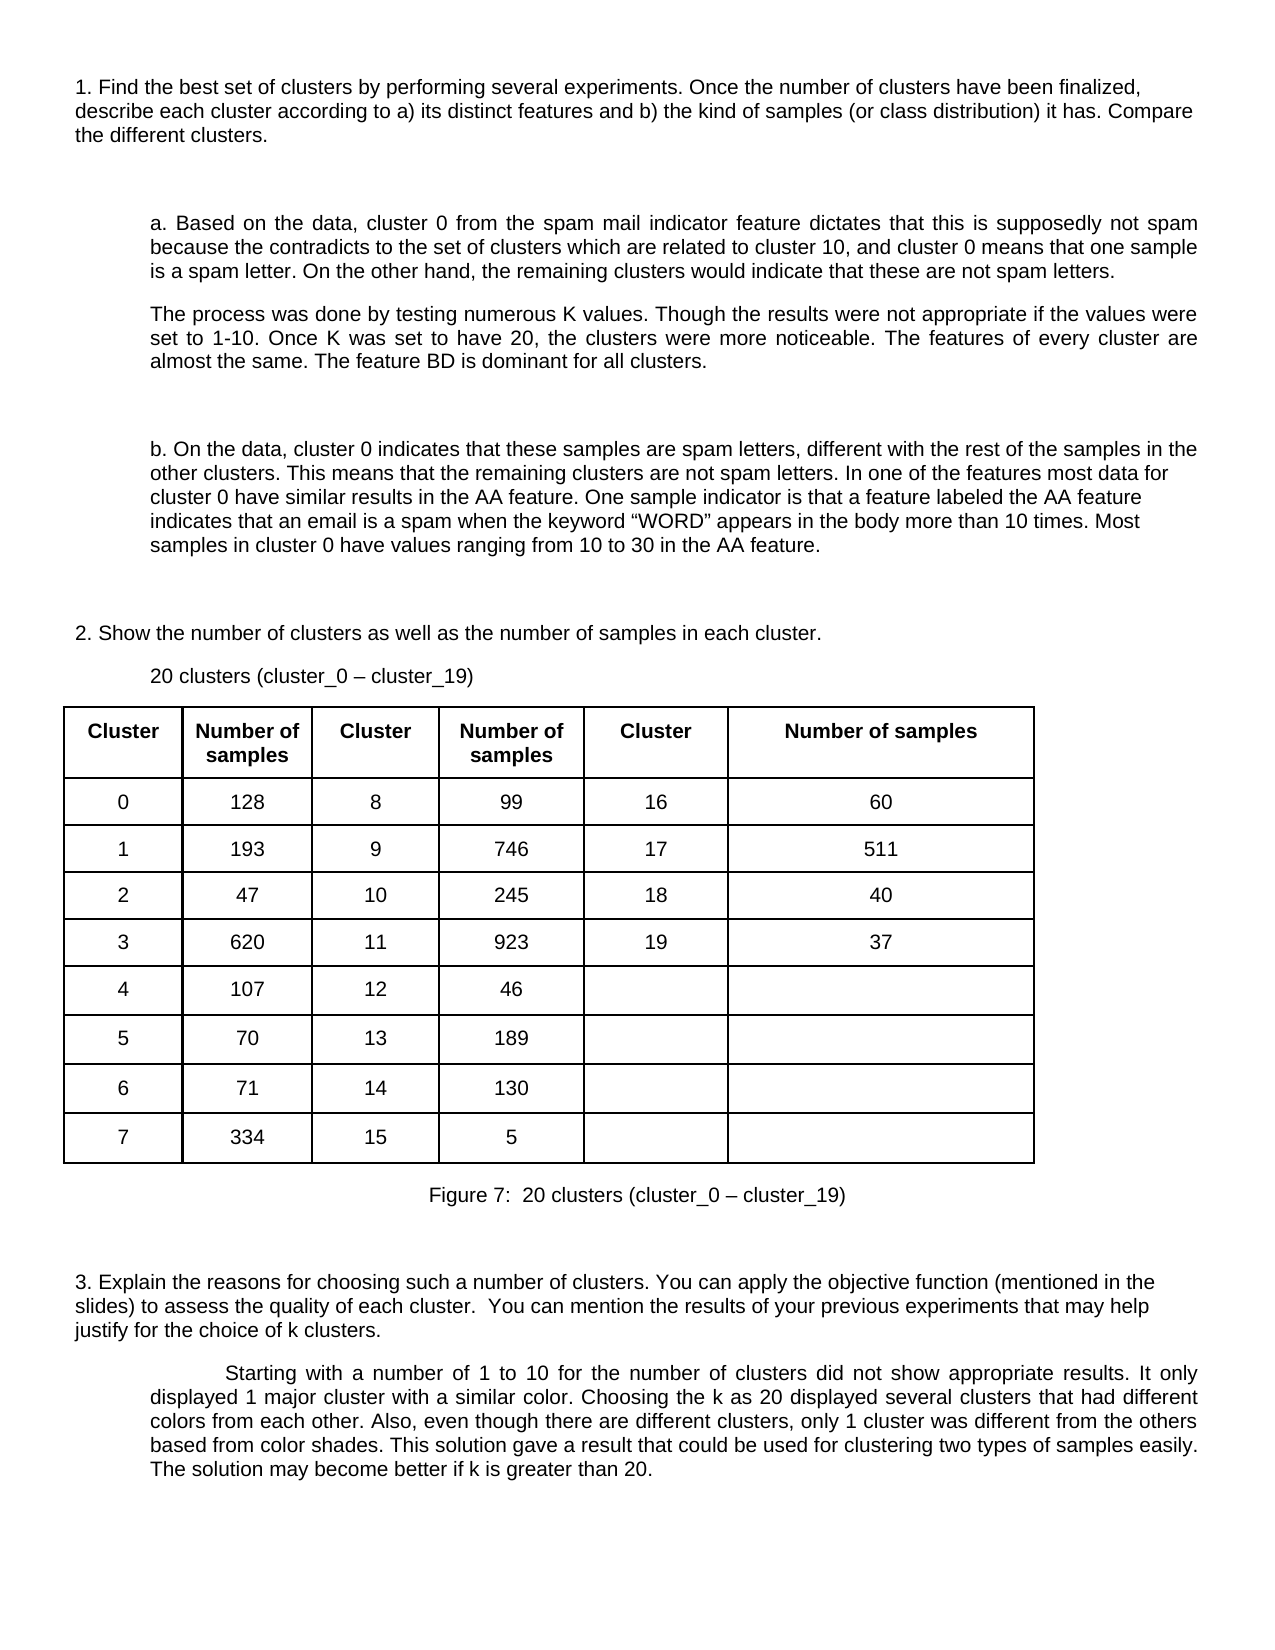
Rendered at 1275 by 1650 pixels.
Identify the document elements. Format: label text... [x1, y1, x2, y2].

table_cell 2 [65, 873, 181, 918]
table_header Number of samples [440, 708, 583, 777]
table_cell 14 [313, 1065, 438, 1112]
text 3. Explain the reasons for choosing such a number of clusters. You can apply the objective function (mentioned in the slides) to assess the quality of each cluster. You can mention the results of your previous experiments that may help justify for the choice of k clusters. [75, 1270, 1200, 1342]
table_cell 9 [313, 826, 438, 871]
table_cell 5 [65, 1016, 181, 1063]
table_cell 3 [65, 920, 181, 964]
table_cell 8 [313, 779, 438, 824]
table_cell 11 [313, 920, 438, 964]
text 2. Show the number of clusters as well as the number of samples in each cluster. [75, 621, 1200, 645]
table_cell [729, 1065, 1033, 1112]
table_cell 71 [184, 1065, 311, 1112]
table_header Number of samples [184, 708, 311, 777]
table_cell 60 [729, 779, 1033, 824]
table_cell 6 [65, 1065, 181, 1112]
table_cell 923 [440, 920, 583, 964]
table_cell 334 [184, 1114, 311, 1162]
table_header Cluster [313, 708, 438, 777]
table_cell 130 [440, 1065, 583, 1112]
table_header Cluster [585, 708, 727, 777]
table_cell 15 [313, 1114, 438, 1162]
table_cell [729, 1016, 1033, 1063]
text Starting with a number of 1 to 10 for the number of clusters did not show appropriate results. It only displayed 1 major cluster with a similar color. Choosing the k as 20 displayed several clusters that had different colors from each other. Also, even though there are different clusters, only 1 cluster was different from the others based from color shades. This solution gave a result that could be used for clustering two types of samples easily. The solution may become better if k is greater than 20. [150, 1361, 1200, 1481]
table_cell 12 [313, 967, 438, 1014]
table_cell 245 [440, 873, 583, 918]
table_cell 70 [184, 1016, 311, 1063]
table_cell 46 [440, 967, 583, 1014]
table_cell 13 [313, 1016, 438, 1063]
table_cell [729, 1114, 1033, 1162]
table_cell 620 [184, 920, 311, 964]
table_cell 37 [729, 920, 1033, 964]
table_cell 99 [440, 779, 583, 824]
text b. On the data, cluster 0 indicates that these samples are spam letters, different with the rest of the samples in the other clusters. This means that the remaining clusters are not spam letters. In one of the features most data for cluster 0 have similar results in the AA feature. One sample indicator is that a feature labeled the AA feature indicates that an email is a spam when the keyword “WORD” appears in the body more than 10 times. Most samples in cluster 0 have values ranging from 10 to 30 in the AA feature. [150, 437, 1200, 557]
table_cell 40 [729, 873, 1033, 918]
table_cell 189 [440, 1016, 583, 1063]
table_cell [585, 1065, 727, 1112]
table_cell 193 [184, 826, 311, 871]
table_cell [585, 1016, 727, 1063]
table_cell 107 [184, 967, 311, 1014]
table_header Number of samples [729, 708, 1033, 777]
table_cell 511 [729, 826, 1033, 871]
table_header Cluster [65, 708, 181, 777]
table_cell [729, 967, 1033, 1014]
table_cell 16 [585, 779, 727, 824]
table_cell 47 [184, 873, 311, 918]
table_cell 10 [313, 873, 438, 918]
table_cell [585, 967, 727, 1014]
table_cell 5 [440, 1114, 583, 1162]
table_cell 0 [65, 779, 181, 824]
table_cell 7 [65, 1114, 181, 1162]
table_cell 18 [585, 873, 727, 918]
text 1. Find the best set of clusters by performing several experiments. Once the number of clusters have been finalized, describe each cluster according to a) its distinct features and b) the kind of samples (or class distribution) it has. Compare the different clusters. [75, 75, 1200, 147]
table_cell 4 [65, 967, 181, 1014]
table_cell 1 [65, 826, 181, 871]
text 20 clusters (cluster_0 – cluster_19) [75, 663, 1200, 687]
table_cell 19 [585, 920, 727, 964]
table_cell 128 [184, 779, 311, 824]
table_cell 746 [440, 826, 583, 871]
text The process was done by testing numerous K values. Though the results were not appropriate if the values were set to 1-10. Once K was set to have 20, the clusters were more noticeable. The features of every cluster are almost the same. The feature BD is dominant for all clusters. [150, 301, 1200, 373]
table_cell 17 [585, 826, 727, 871]
table_cell [585, 1114, 727, 1162]
text a. Based on the data, cluster 0 from the spam mail indicator feature dictates that this is supposedly not spam because the contradicts to the set of clusters which are related to cluster 10, and cluster 0 means that one sample is a spam letter. On the other hand, the remaining clusters would indicate that these are not spam letters. [150, 211, 1200, 283]
text Figure 7: 20 clusters (cluster_0 – cluster_19) [75, 1182, 1200, 1206]
